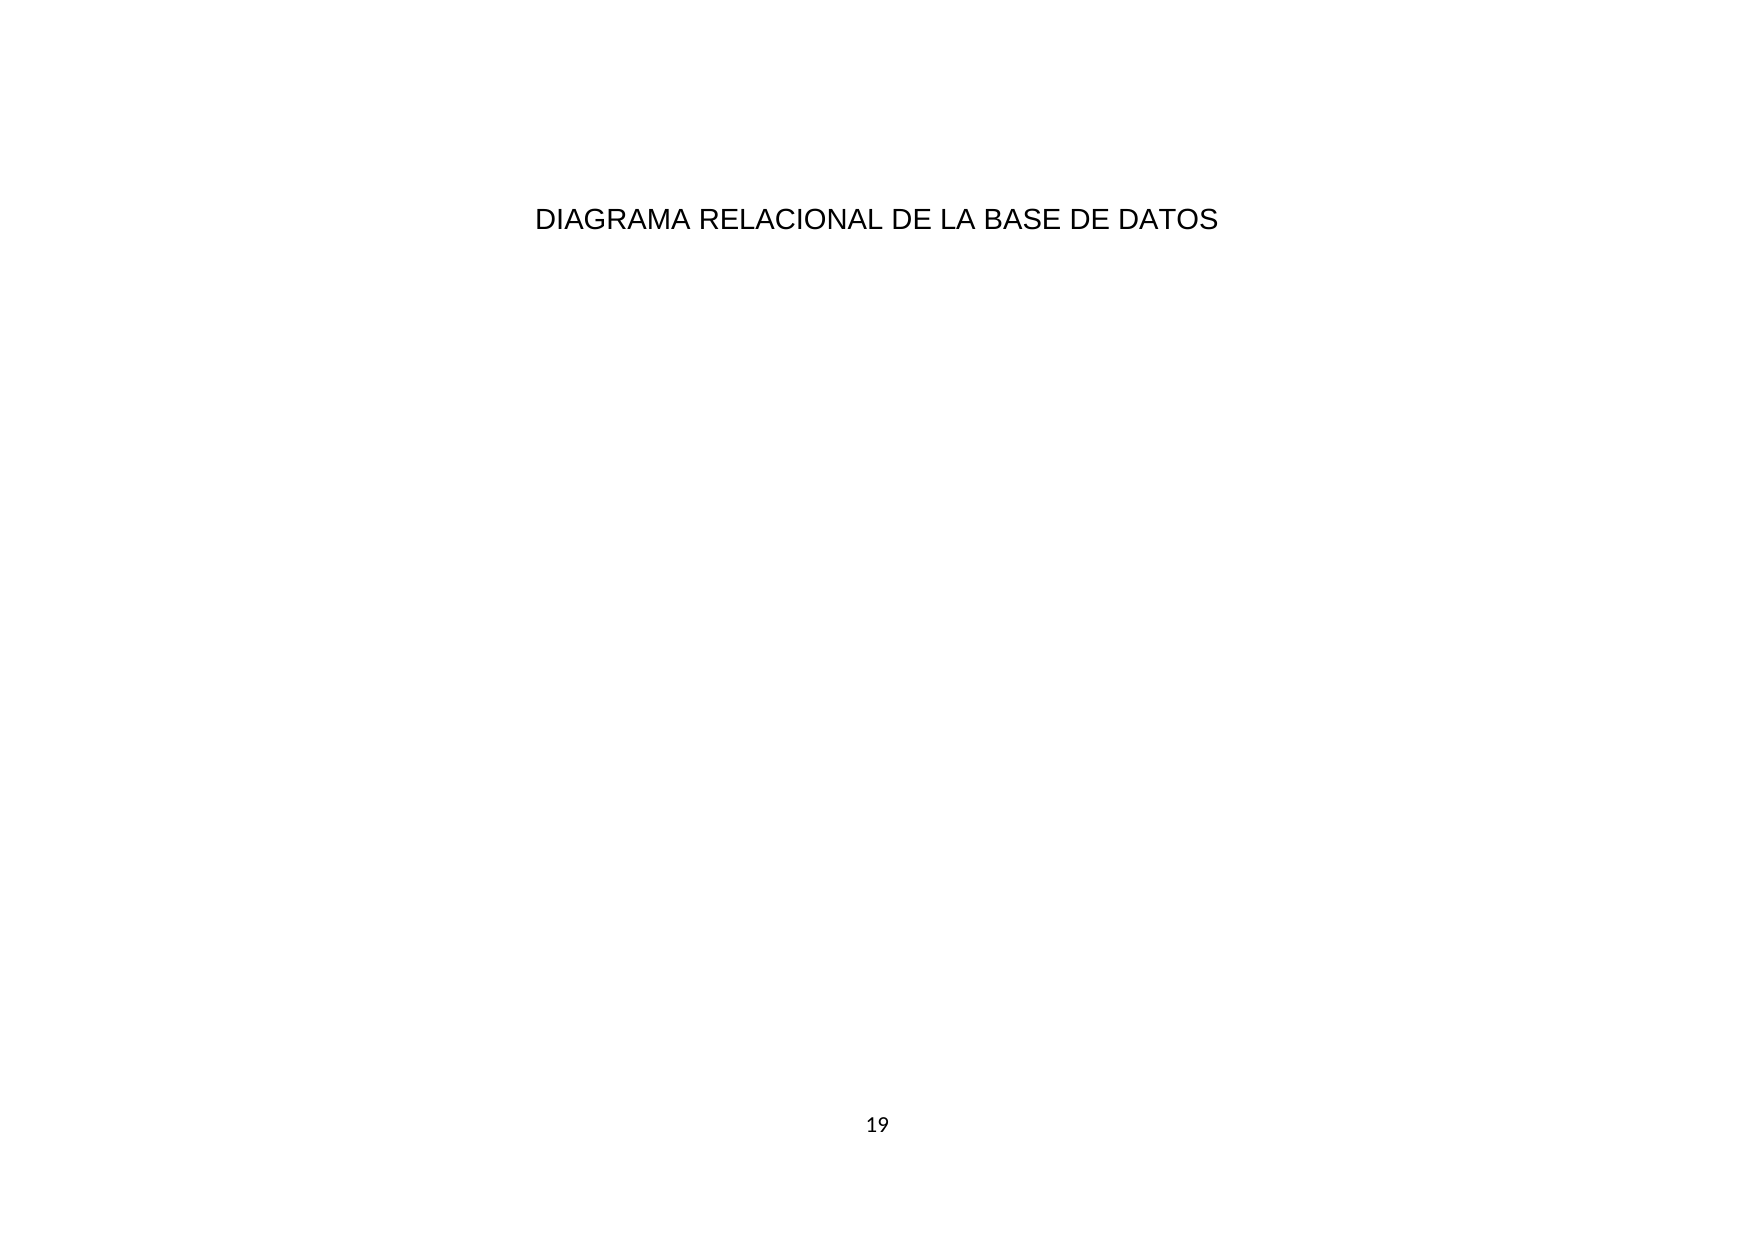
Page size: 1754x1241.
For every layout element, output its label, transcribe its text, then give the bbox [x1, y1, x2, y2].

subtitle DIAGRAMA RELACIONAL DE LA BASE DE DATOS [148, 202, 1606, 236]
